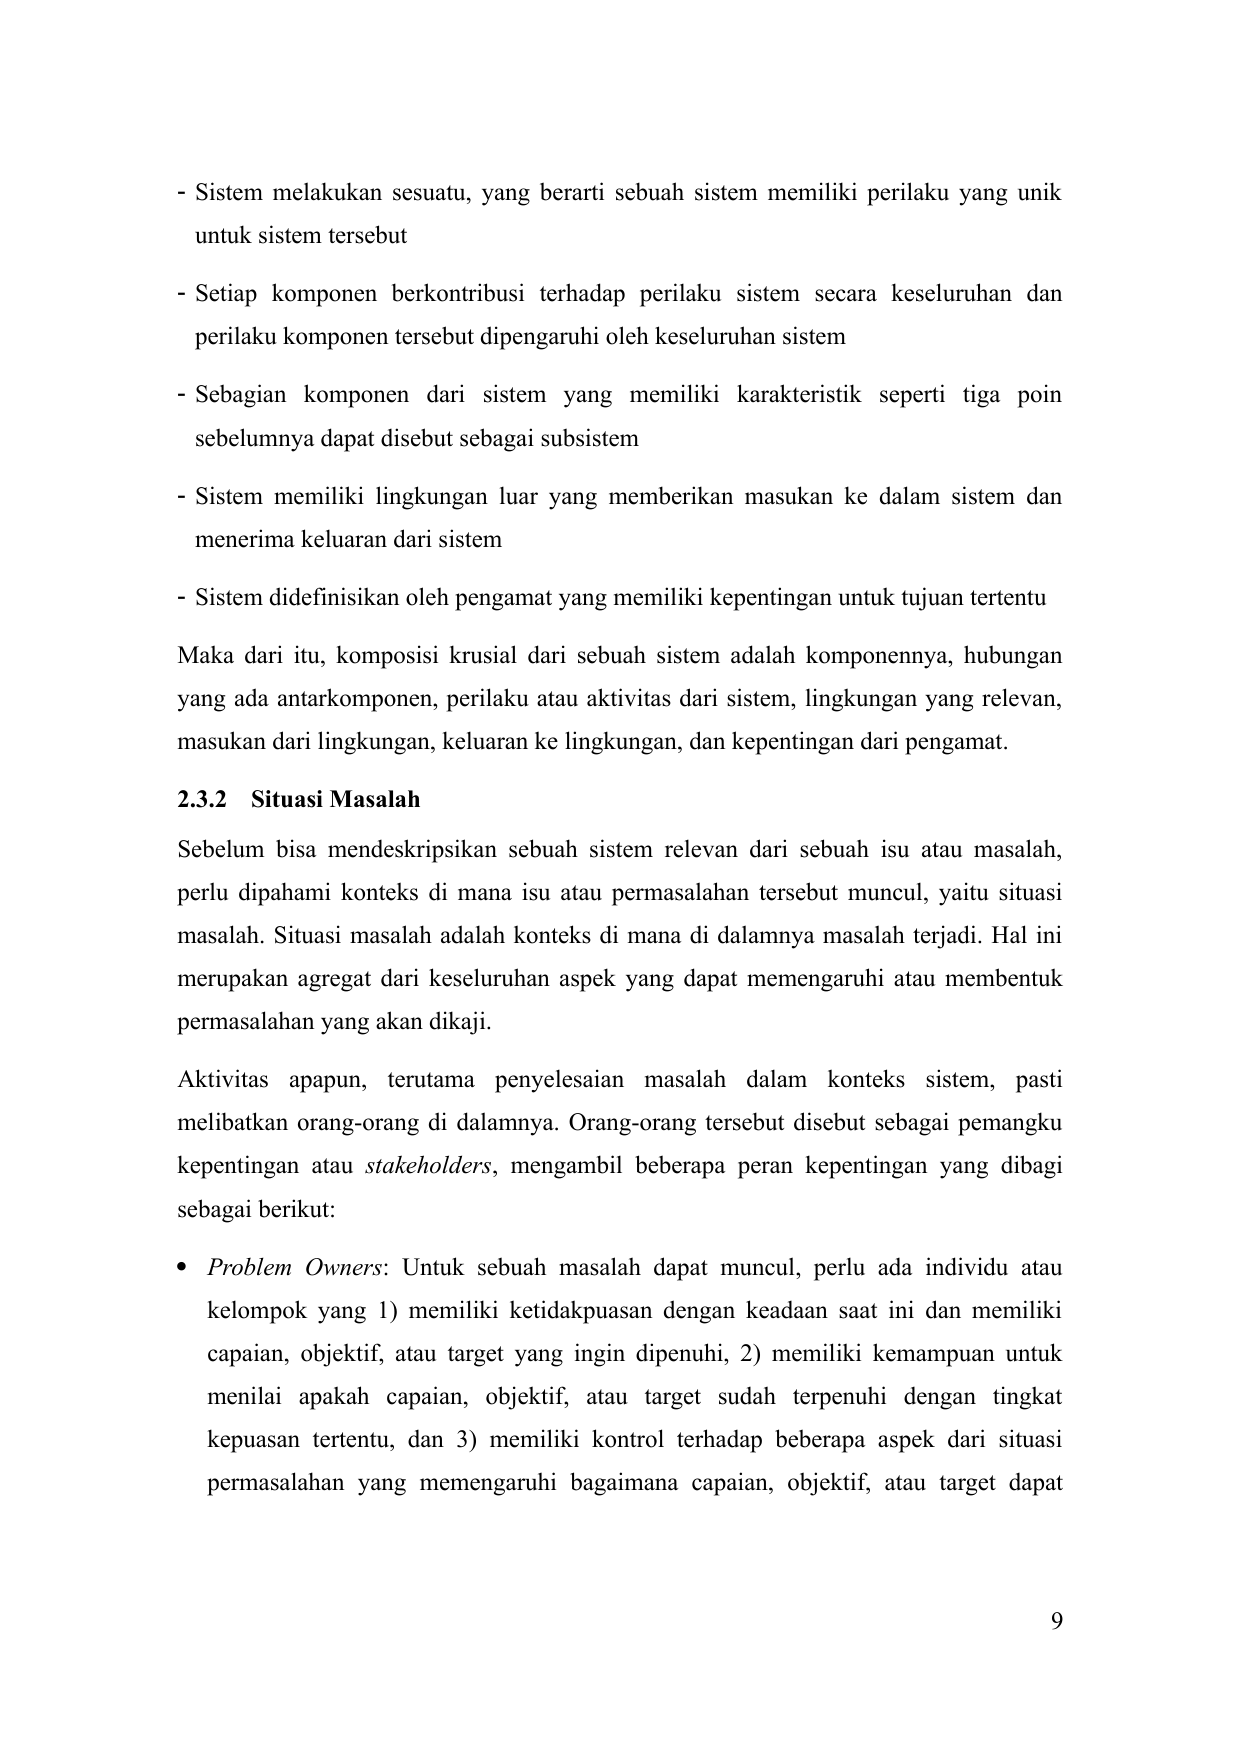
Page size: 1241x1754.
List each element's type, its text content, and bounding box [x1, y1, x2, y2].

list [177, 1252, 1063, 1496]
text Sebelum bisa mendeskripsikan sebuah sistem relevan dari sebuah isu atau masalah, perlu dipahami konteks di mana isu atau permasalahan tersebut muncul, yaitu situasi masalah. Situasi masalah adalah konteks di mana di dalamnya masalah terjadi. Hal ini merupakan agregat dari keseluruhan aspek yang dapat memengaruhi atau membentuk permasalahan yang akan dikaji. [177, 834, 1063, 1035]
list Sistem melakukan sesuatu, yang berarti sebuah sistem memiliki perilaku yang unik untuk sistem tersebut [177, 177, 1063, 249]
subtitle Situasi Masalah [177, 784, 1063, 813]
text Maka dari itu, komposisi krusial dari sebuah sistem adalah komponennya, hubungan yang ada antarkomponen, perilaku atau aktivitas dari sistem, lingkungan yang relevan, masukan dari lingkungan, keluaran ke lingkungan, dan kepentingan dari pengamat. [177, 640, 1063, 755]
text Aktivitas apapun, terutama penyelesaian masalah dalam konteks sistem, pasti melibatkan orang-orang di dalamnya. Orang-orang tersebut disebut sebagai pemangku kepentingan atau stakeholders, mengambil beberapa peran kepentingan yang dibagi sebagai berikut: [177, 1064, 1063, 1222]
list Sistem didefinisikan oleh pengamat yang memiliki kepentingan untuk tujuan tertentu [177, 582, 1063, 611]
list Setiap komponen berkontribusi terhadap perilaku sistem secara keseluruhan dan perilaku komponen tersebut dipengaruhi oleh keseluruhan sistem [177, 278, 1063, 350]
list Sistem memiliki lingkungan luar yang memberikan masukan ke dalam sistem dan menerima keluaran dari sistem [177, 481, 1063, 553]
list Sebagian komponen dari sistem yang memiliki karakteristik seperti tiga poin sebelumnya dapat disebut sebagai subsistem [177, 379, 1063, 451]
